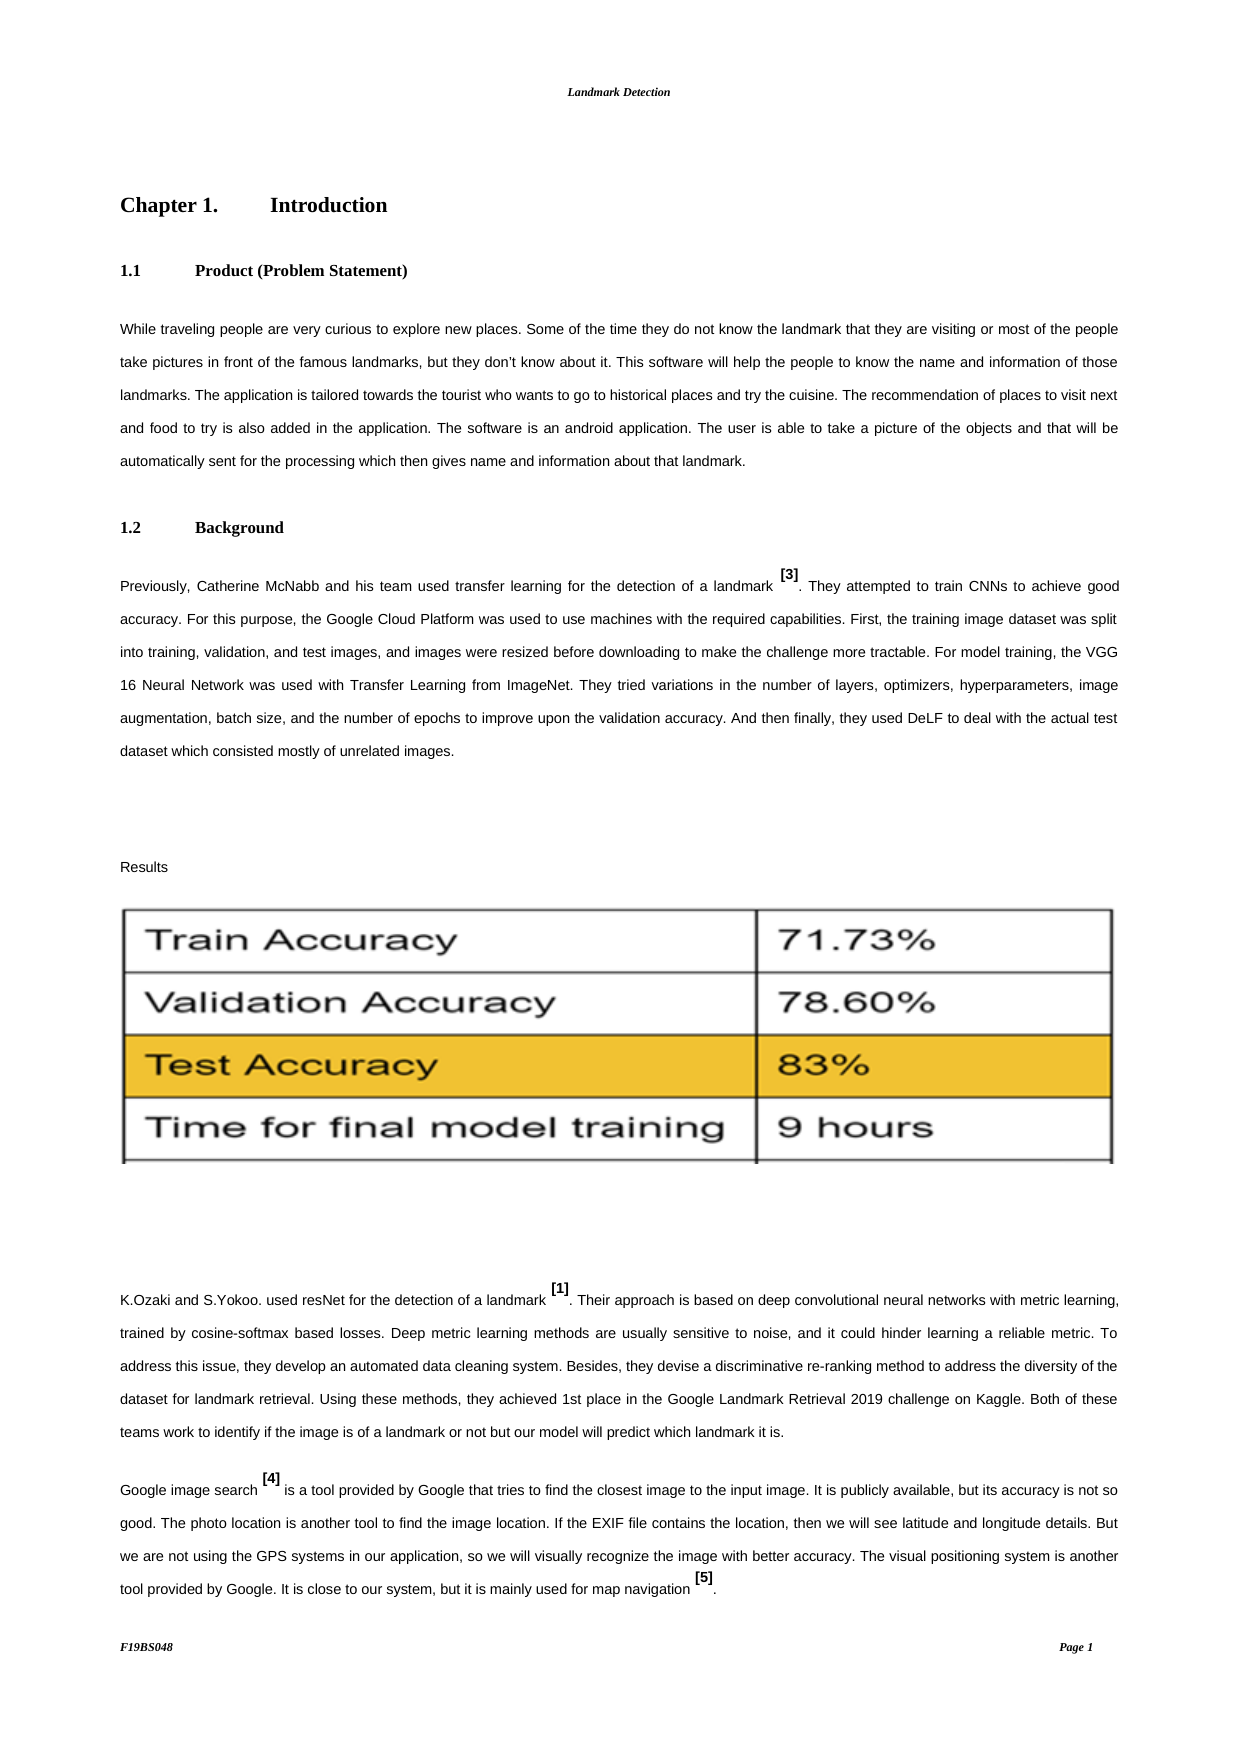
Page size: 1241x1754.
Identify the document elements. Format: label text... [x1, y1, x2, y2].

text Google image search [4] is a tool provided by Google that tries to find the closest image to the input image. It is publicly available, but its accuracy is not so good. The photo location is another tool to find the image location. If the EXIF file contains the location, then we will see latitude and longitude details. But we are not using the GPS systems in our application, so we will visually recognize the image with better accuracy. The visual positioning system is another tool provided by Google. It is close to our system, but it is mainly used for map navigation [5]. [120, 1470, 1120, 1598]
text While traveling people are very curious to explore new places. Some of the time they do not know the landmark that they are visiting or most of the people take pictures in front of the famous landmarks, but they don’t know about it. This software will help the people to know the name and information of those landmarks. The application is tailored towards the tourist who wants to go to historical places and try the cuisine. The recommendation of places to visit next and food to try is also added in the application. The software is an android application. The user is able to take a picture of the objects and that will be automatically sent for the processing which then gives name and information about that landmark. [120, 309, 1120, 470]
text K.Ozaki and S.Yokoo. used resNet for the detection of a landmark [1]. Their approach is based on deep convolutional neural networks with metric learning, trained by cosine-softmax based losses. Deep metric learning methods are usually sensitive to noise, and it could hinder learning a reliable metric. To address this issue, they develop an automated data cleaning system. Besides, they devise a discriminative re-ranking method to address the diversity of the dataset for landmark retrieval. Using these methods, they achieved 1st place in the Google Landmark Retrieval 2019 challenge on Kaggle. Both of these teams work to identify if the image is of a landmark or not but our model will predict which landmark it is. [120, 1280, 1120, 1441]
picture [119, 905, 1121, 1164]
text Results [120, 847, 1120, 876]
subtitle Product (Problem Statement) [120, 246, 1120, 280]
text Previously, Catherine McNabb and his team used transfer learning for the detection of a landmark [3]. They attempted to train CNNs to achieve good accuracy. For this purpose, the Google Cloud Platform was used to use machines with the required capabilities. First, the training image dataset was split into training, validation, and test images, and images were resized before downloading to make the challenge more tractable. For model training, the VGG 16 Neural Network was used with Transfer Learning from ImageNet. They tried variations in the number of layers, optimizers, hyperparameters, image augmentation, batch size, and the number of epochs to improve upon the validation accuracy. And then finally, they used DeLF to deal with the actual test dataset which consisted mostly of unrelated images. [120, 566, 1120, 760]
subtitle Background [120, 503, 1120, 537]
subtitle Introduction [120, 174, 1120, 217]
